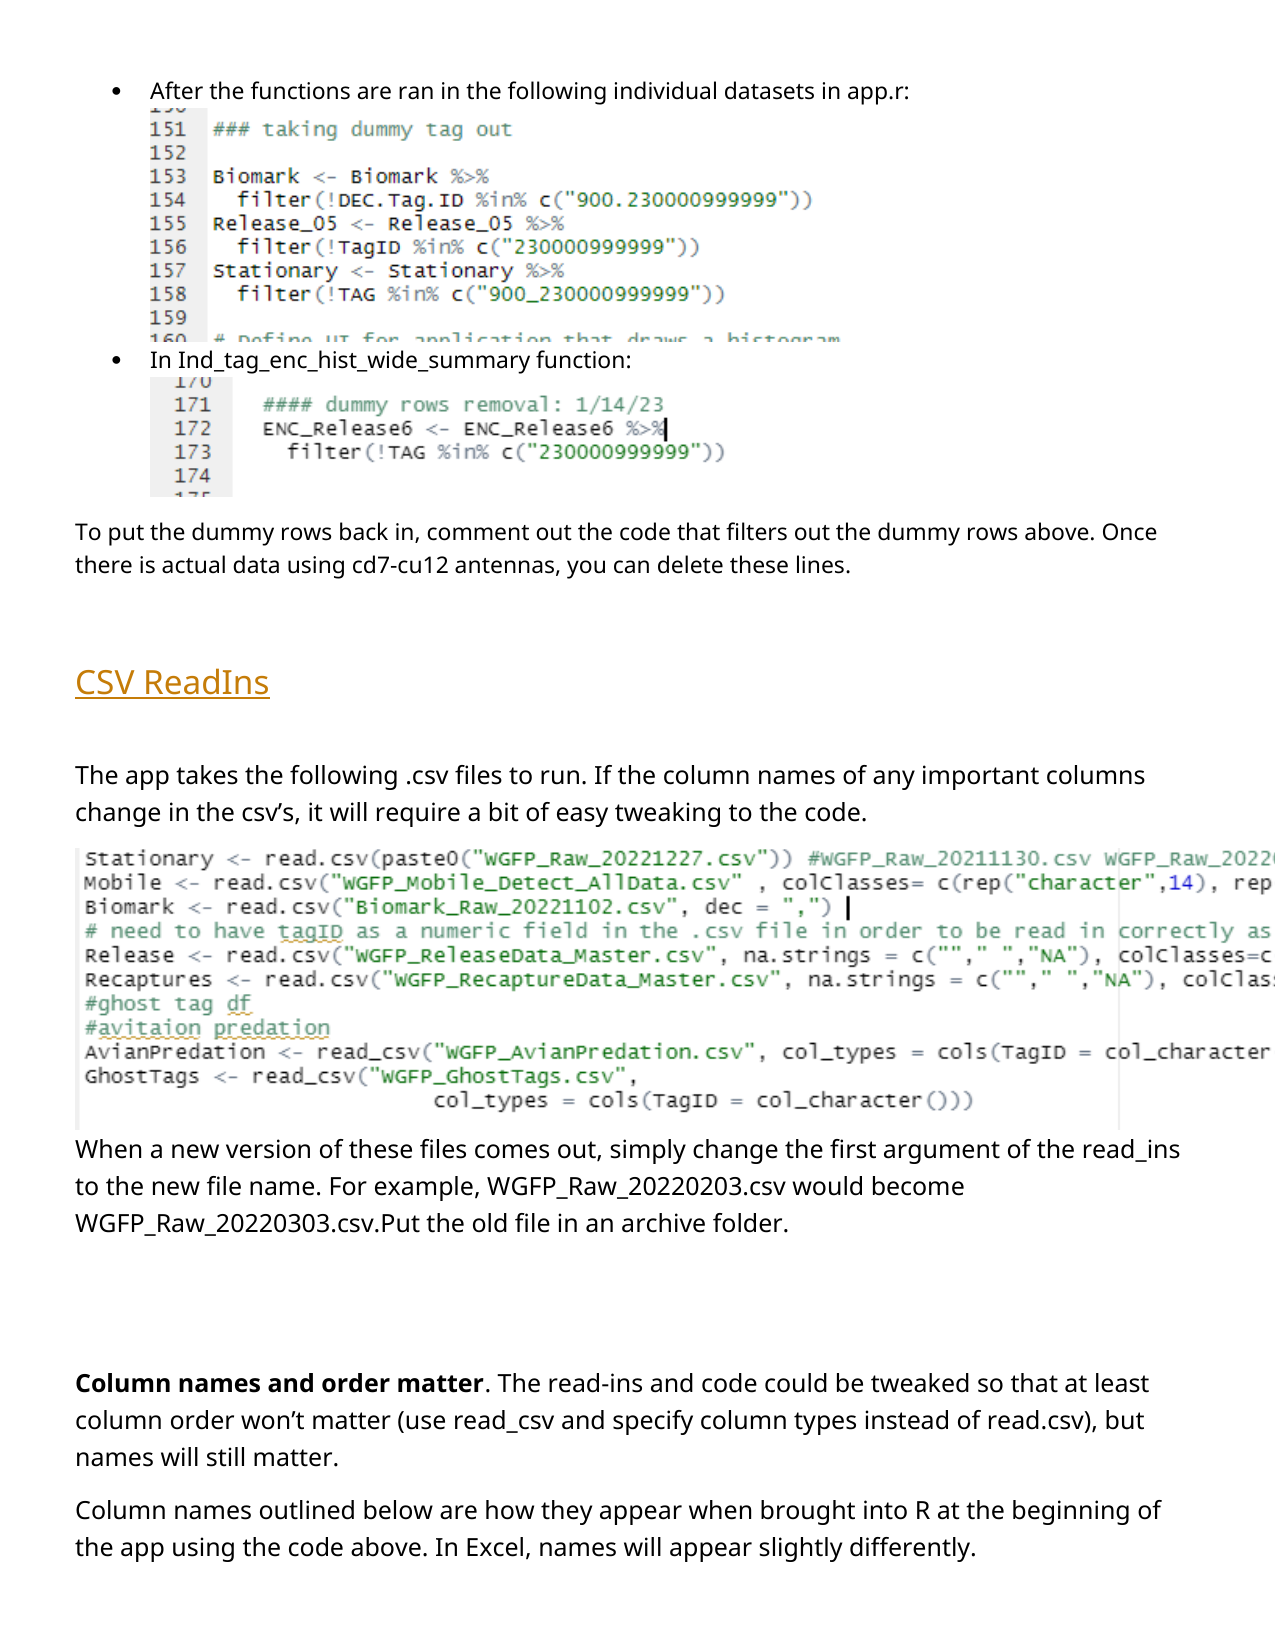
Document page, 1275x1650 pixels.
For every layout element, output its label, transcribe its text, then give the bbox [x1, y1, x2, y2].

text When a new version of these files comes out, simply change the first argument of the read_ins to the new file name. For example, WGFP_Raw_20220203.csv would become WGFP_Raw_20220303.csv.Put the old file in an archive folder. [75, 1130, 1200, 1240]
text To put the dummy rows back in, comment out the code that filters out the dummy rows above. Once there is actual data using cd7-cu12 antennas, you can delete these lines. [75, 516, 1200, 581]
subtitle CSV ReadIns [75, 659, 1200, 704]
text The app takes the following .csv files to run. If the column names of any important columns change in the csv’s, it will require a bit of easy tweaking to the code. [75, 758, 1200, 829]
text Column names outlined below are how they appear when brought into R at the beginning of the app using the code above. In Excel, names will appear slightly differently. [75, 1493, 1200, 1564]
picture [150, 377, 791, 497]
picture [75, 848, 1275, 1130]
picture [150, 108, 861, 342]
text Column names and order matter. The read-ins and code could be tweaked so that at least column order won’t matter (use read_csv and specify column types instead of read.csv), but names will still matter. [75, 1366, 1200, 1474]
